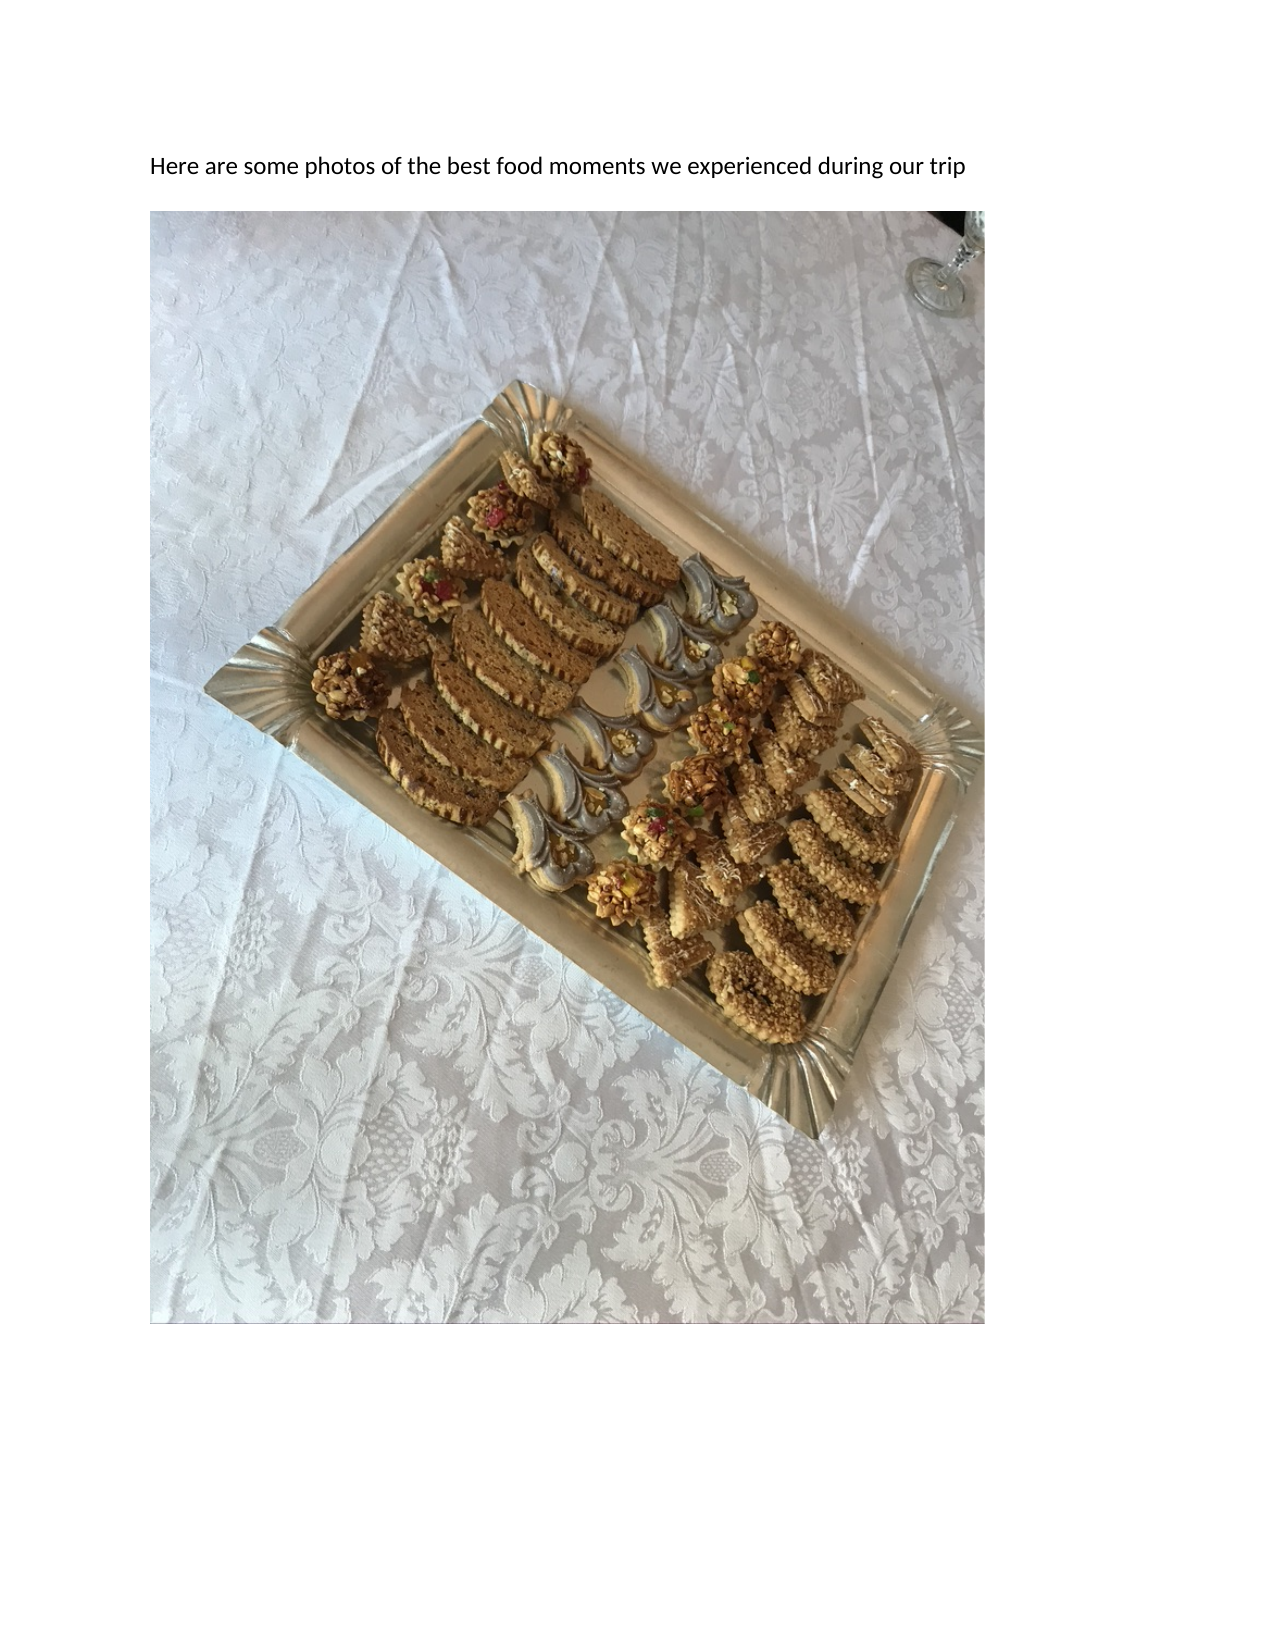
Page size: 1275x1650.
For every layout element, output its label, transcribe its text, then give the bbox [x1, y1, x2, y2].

text Here are some photos of the best food moments we experienced during our trip [150, 150, 1125, 181]
picture [150, 211, 985, 1324]
